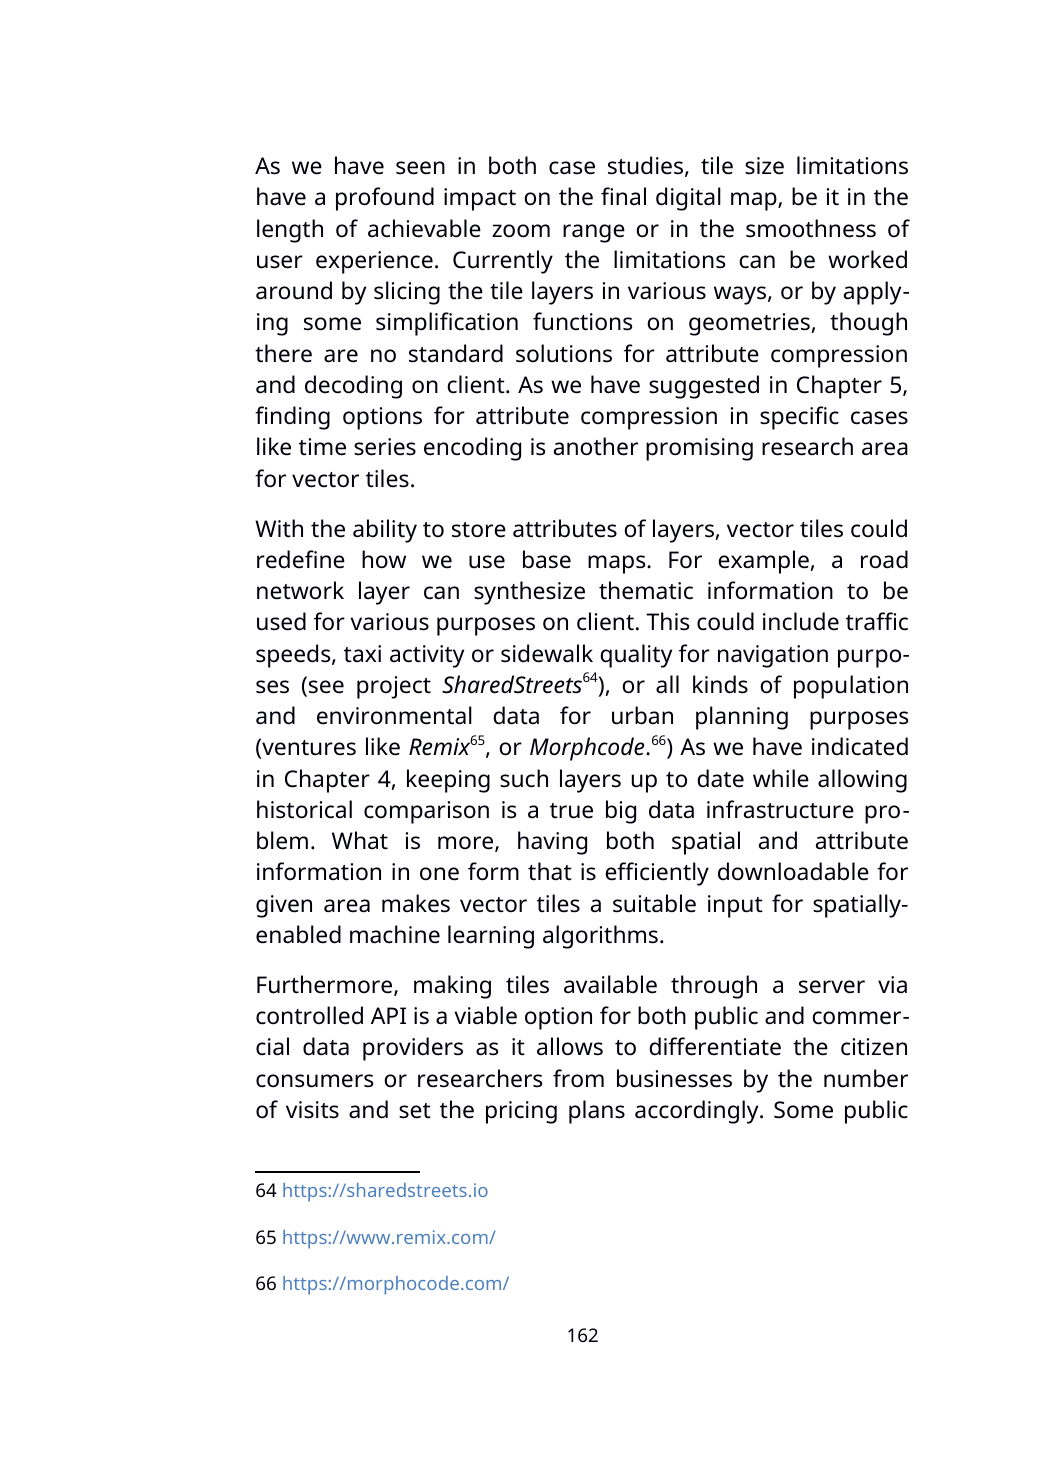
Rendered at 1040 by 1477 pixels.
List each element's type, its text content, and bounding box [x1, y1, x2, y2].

text With the ability to store attributes of layers, vector tiles could redefine how we use base maps. For example, a road network layer can synthesize thematic information to be used for various purposes on client. This could include traffic speeds, taxi activity or sidewalk quality for navigation purposes (see project SharedStreets), or all kinds of population and environmental data for urban planning purposes (ventures like Remix, or Morphcode.) As we have indicated in Chapter 4, keeping such layers up to date while allowing historical comparison is a true big data infrastructure problem. What is more, having both spatial and attribute information in one form that is efficiently downloadable for given area makes vector tiles a suitable input for spatially-enabled machine learning algorithms. [255, 512, 910, 950]
text As we have seen in both case studies, tile size limitations have a profound impact on the final digital map, be it in the length of achievable zoom range or in the smoothness of user experience. Currently the limitations can be worked around by slicing the tile layers in various ways, or by applying some simplification functions on geometries, though there are no standard solutions for attribute compression and decoding on client. As we have suggested in Chapter 5, finding options for attribute compression in specific cases like time series encoding is another promising research area for vector tiles. [255, 150, 910, 494]
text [255, 969, 910, 1125]
